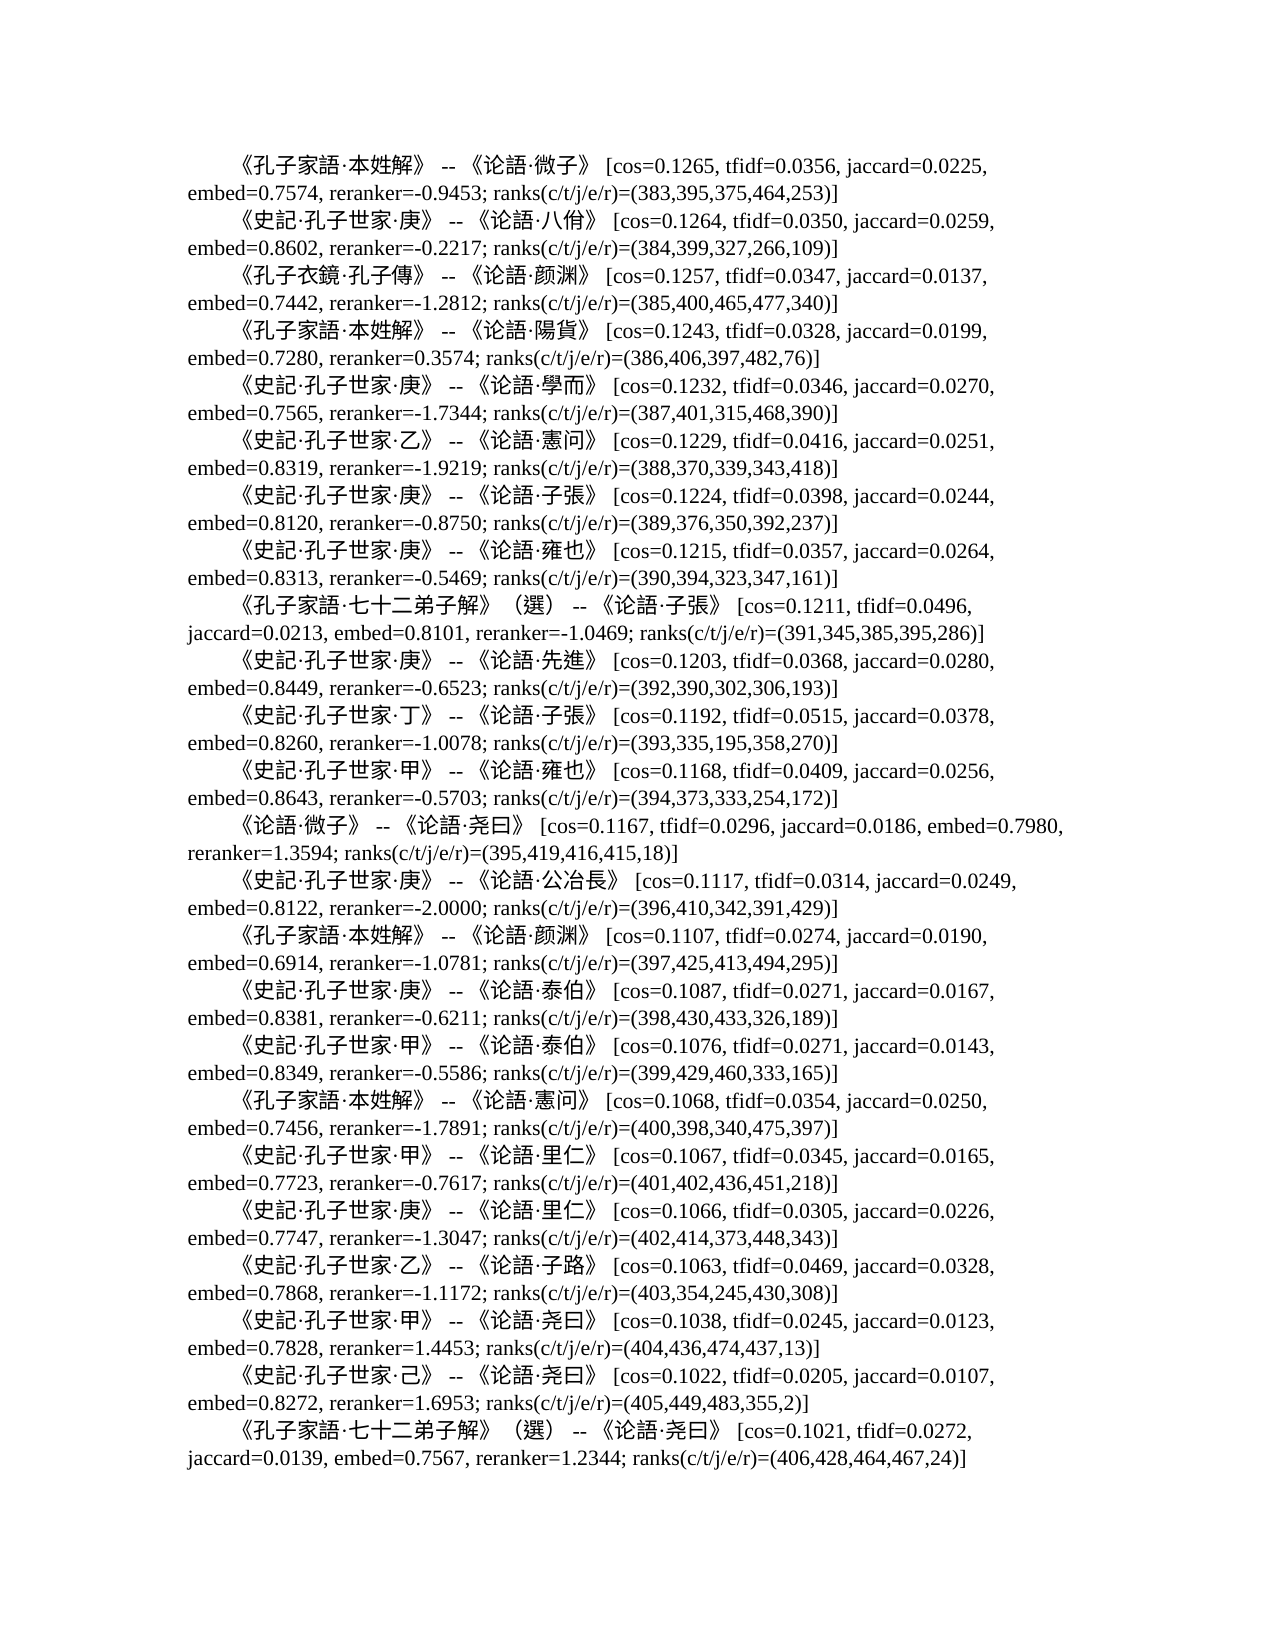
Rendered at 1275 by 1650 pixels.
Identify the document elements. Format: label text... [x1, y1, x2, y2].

text 《史記·孔子世家·丁》 -- 《论語·子張》 [cos=0.1192, tfidf=0.0515, jaccard=0.0378, embed=0.8260, reranker=-1.0078; ranks(c/t/j/e/r)=(393,335,195,358,270)] [187, 700, 1087, 755]
text 《孔子衣鏡·孔子傳》 -- 《论語·颜渊》 [cos=0.1257, tfidf=0.0347, jaccard=0.0137, embed=0.7442, reranker=-1.2812; ranks(c/t/j/e/r)=(385,400,465,477,340)] [187, 260, 1087, 315]
text 《史記·孔子世家·庚》 -- 《论語·八佾》 [cos=0.1264, tfidf=0.0350, jaccard=0.0259, embed=0.8602, reranker=-0.2217; ranks(c/t/j/e/r)=(384,399,327,266,109)] [187, 205, 1087, 260]
text 《史記·孔子世家·乙》 -- 《论語·憲问》 [cos=0.1229, tfidf=0.0416, jaccard=0.0251, embed=0.8319, reranker=-1.9219; ranks(c/t/j/e/r)=(388,370,339,343,418)] [187, 425, 1087, 480]
text 《史記·孔子世家·庚》 -- 《论語·先進》 [cos=0.1203, tfidf=0.0368, jaccard=0.0280, embed=0.8449, reranker=-0.6523; ranks(c/t/j/e/r)=(392,390,302,306,193)] [187, 645, 1087, 700]
text 《史記·孔子世家·甲》 -- 《论語·泰伯》 [cos=0.1076, tfidf=0.0271, jaccard=0.0143, embed=0.8349, reranker=-0.5586; ranks(c/t/j/e/r)=(399,429,460,333,165)] [187, 1030, 1087, 1085]
text 《史記·孔子世家·庚》 -- 《论語·雍也》 [cos=0.1215, tfidf=0.0357, jaccard=0.0264, embed=0.8313, reranker=-0.5469; ranks(c/t/j/e/r)=(390,394,323,347,161)] [187, 535, 1087, 590]
text 《史記·孔子世家·庚》 -- 《论語·里仁》 [cos=0.1066, tfidf=0.0305, jaccard=0.0226, embed=0.7747, reranker=-1.3047; ranks(c/t/j/e/r)=(402,414,373,448,343)] [187, 1195, 1087, 1250]
text 《史記·孔子世家·甲》 -- 《论語·雍也》 [cos=0.1168, tfidf=0.0409, jaccard=0.0256, embed=0.8643, reranker=-0.5703; ranks(c/t/j/e/r)=(394,373,333,254,172)] [187, 755, 1087, 810]
text 《史記·孔子世家·庚》 -- 《论語·泰伯》 [cos=0.1087, tfidf=0.0271, jaccard=0.0167, embed=0.8381, reranker=-0.6211; ranks(c/t/j/e/r)=(398,430,433,326,189)] [187, 975, 1087, 1030]
text 《孔子家語·本姓解》 -- 《论語·微子》 [cos=0.1265, tfidf=0.0356, jaccard=0.0225, embed=0.7574, reranker=-0.9453; ranks(c/t/j/e/r)=(383,395,375,464,253)] [187, 150, 1087, 205]
text 《史記·孔子世家·庚》 -- 《论語·子張》 [cos=0.1224, tfidf=0.0398, jaccard=0.0244, embed=0.8120, reranker=-0.8750; ranks(c/t/j/e/r)=(389,376,350,392,237)] [187, 480, 1087, 535]
text 《史記·孔子世家·庚》 -- 《论語·學而》 [cos=0.1232, tfidf=0.0346, jaccard=0.0270, embed=0.7565, reranker=-1.7344; ranks(c/t/j/e/r)=(387,401,315,468,390)] [187, 370, 1087, 425]
text 《史記·孔子世家·甲》 -- 《论語·里仁》 [cos=0.1067, tfidf=0.0345, jaccard=0.0165, embed=0.7723, reranker=-0.7617; ranks(c/t/j/e/r)=(401,402,436,451,218)] [187, 1140, 1087, 1195]
text 《史記·孔子世家·甲》 -- 《论語·尧曰》 [cos=0.1038, tfidf=0.0245, jaccard=0.0123, embed=0.7828, reranker=1.4453; ranks(c/t/j/e/r)=(404,436,474,437,13)] [187, 1305, 1087, 1360]
text 《史記·孔子世家·己》 -- 《论語·尧曰》 [cos=0.1022, tfidf=0.0205, jaccard=0.0107, embed=0.8272, reranker=1.6953; ranks(c/t/j/e/r)=(405,449,483,355,2)] [187, 1360, 1087, 1415]
text 《孔子家語·本姓解》 -- 《论語·陽貨》 [cos=0.1243, tfidf=0.0328, jaccard=0.0199, embed=0.7280, reranker=0.3574; ranks(c/t/j/e/r)=(386,406,397,482,76)] [187, 315, 1087, 370]
text 《论語·微子》 -- 《论語·尧曰》 [cos=0.1167, tfidf=0.0296, jaccard=0.0186, embed=0.7980, reranker=1.3594; ranks(c/t/j/e/r)=(395,419,416,415,18)] [187, 810, 1087, 865]
text 《孔子家語·七十二弟子解》（選） -- 《论語·子張》 [cos=0.1211, tfidf=0.0496, jaccard=0.0213, embed=0.8101, reranker=-1.0469; ranks(c/t/j/e/r)=(391,345,385,395,286)] [187, 590, 1087, 645]
text 《史記·孔子世家·乙》 -- 《论語·子路》 [cos=0.1063, tfidf=0.0469, jaccard=0.0328, embed=0.7868, reranker=-1.1172; ranks(c/t/j/e/r)=(403,354,245,430,308)] [187, 1250, 1087, 1305]
text 《孔子家語·七十二弟子解》（選） -- 《论語·尧曰》 [cos=0.1021, tfidf=0.0272, jaccard=0.0139, embed=0.7567, reranker=1.2344; ranks(c/t/j/e/r)=(406,428,464,467,24)] [187, 1415, 1087, 1470]
text 《史記·孔子世家·庚》 -- 《论語·公冶長》 [cos=0.1117, tfidf=0.0314, jaccard=0.0249, embed=0.8122, reranker=-2.0000; ranks(c/t/j/e/r)=(396,410,342,391,429)] [187, 865, 1087, 920]
text 《孔子家語·本姓解》 -- 《论語·憲问》 [cos=0.1068, tfidf=0.0354, jaccard=0.0250, embed=0.7456, reranker=-1.7891; ranks(c/t/j/e/r)=(400,398,340,475,397)] [187, 1085, 1087, 1140]
text 《孔子家語·本姓解》 -- 《论語·颜渊》 [cos=0.1107, tfidf=0.0274, jaccard=0.0190, embed=0.6914, reranker=-1.0781; ranks(c/t/j/e/r)=(397,425,413,494,295)] [187, 920, 1087, 975]
